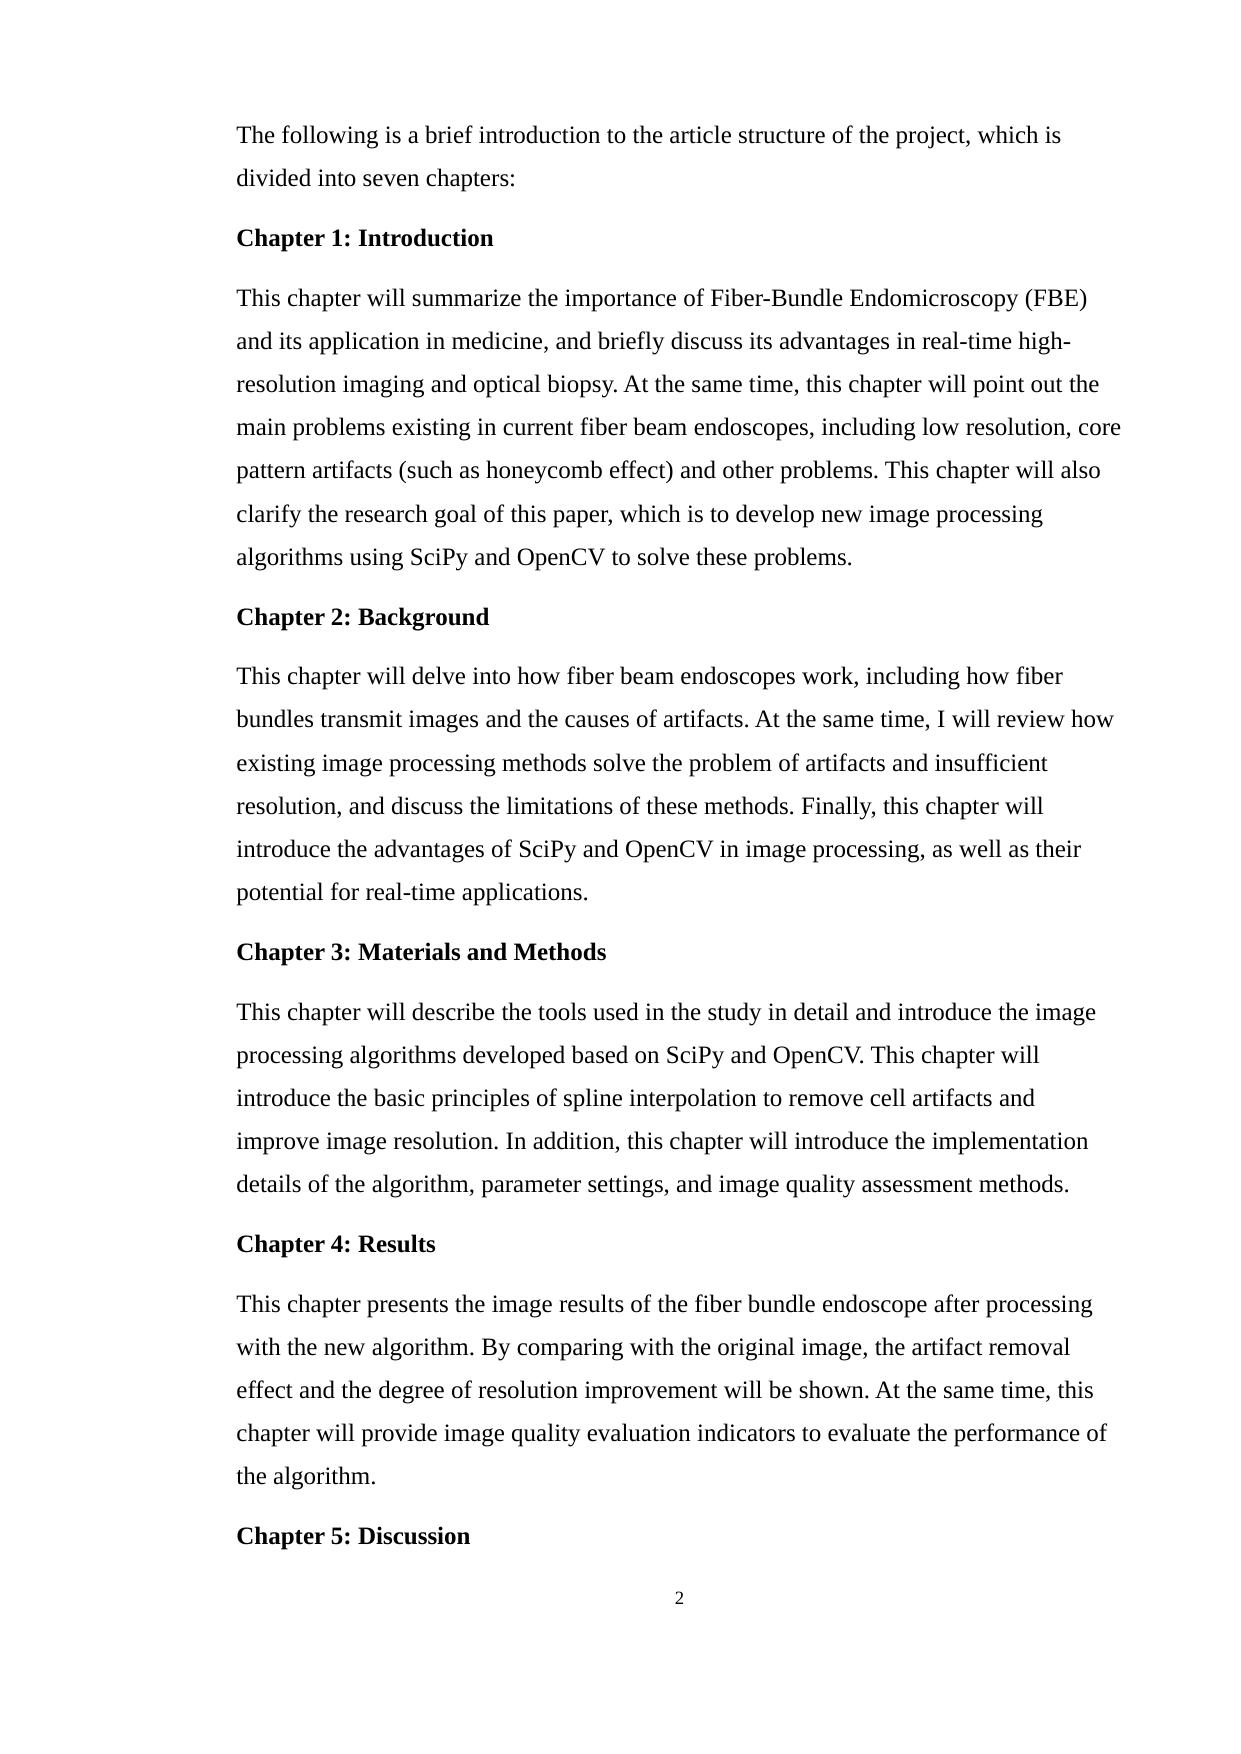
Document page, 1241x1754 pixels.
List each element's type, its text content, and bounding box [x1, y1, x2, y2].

text This chapter presents the image results of the fiber bundle endoscope after processing with the new algorithm. By comparing with the original image, the artifact removal effect and the degree of resolution improvement will be shown. At the same time, this chapter will provide image quality evaluation indicators to evaluate the performance of the algorithm. [236, 1289, 1122, 1490]
text This chapter will describe the tools used in the study in detail and introduce the image processing algorithms developed based on SciPy and OpenCV. This chapter will introduce the basic principles of spline interpolation to remove cell artifacts and improve image resolution. In addition, this chapter will introduce the implementation details of the algorithm, parameter settings, and image quality assessment methods. [236, 997, 1122, 1198]
text This chapter will summarize the importance of Fiber-Bundle Endomicroscopy (FBE) and its application in medicine, and briefly discuss its advantages in real-time high-resolution imaging and optical biopsy. At the same time, this chapter will point out the main problems existing in current fiber beam endoscopes, including low resolution, core pattern artifacts (such as honeycomb effect) and other problems. This chapter will also clarify the research goal of this paper, which is to develop new image processing algorithms using SciPy and OpenCV to solve these problems. [236, 283, 1122, 571]
text Chapter 4: Results [236, 1229, 1122, 1258]
text Chapter 1: Introduction [236, 223, 1122, 252]
text The following is a brief introduction to the article structure of the project, which is divided into seven chapters: [236, 120, 1122, 192]
text Chapter 5: Discussion [236, 1521, 1122, 1550]
text Chapter 3: Materials and Methods [236, 937, 1122, 966]
text This chapter will delve into how fiber beam endoscopes work, including how fiber bundles transmit images and the causes of artifacts. At the same time, I will review how existing image processing methods solve the problem of artifacts and insufficient resolution, and discuss the limitations of these methods. Finally, this chapter will introduce the advantages of SciPy and OpenCV in image processing, as well as their potential for real-time applications. [236, 661, 1122, 906]
text Chapter 2: Background [236, 602, 1122, 630]
